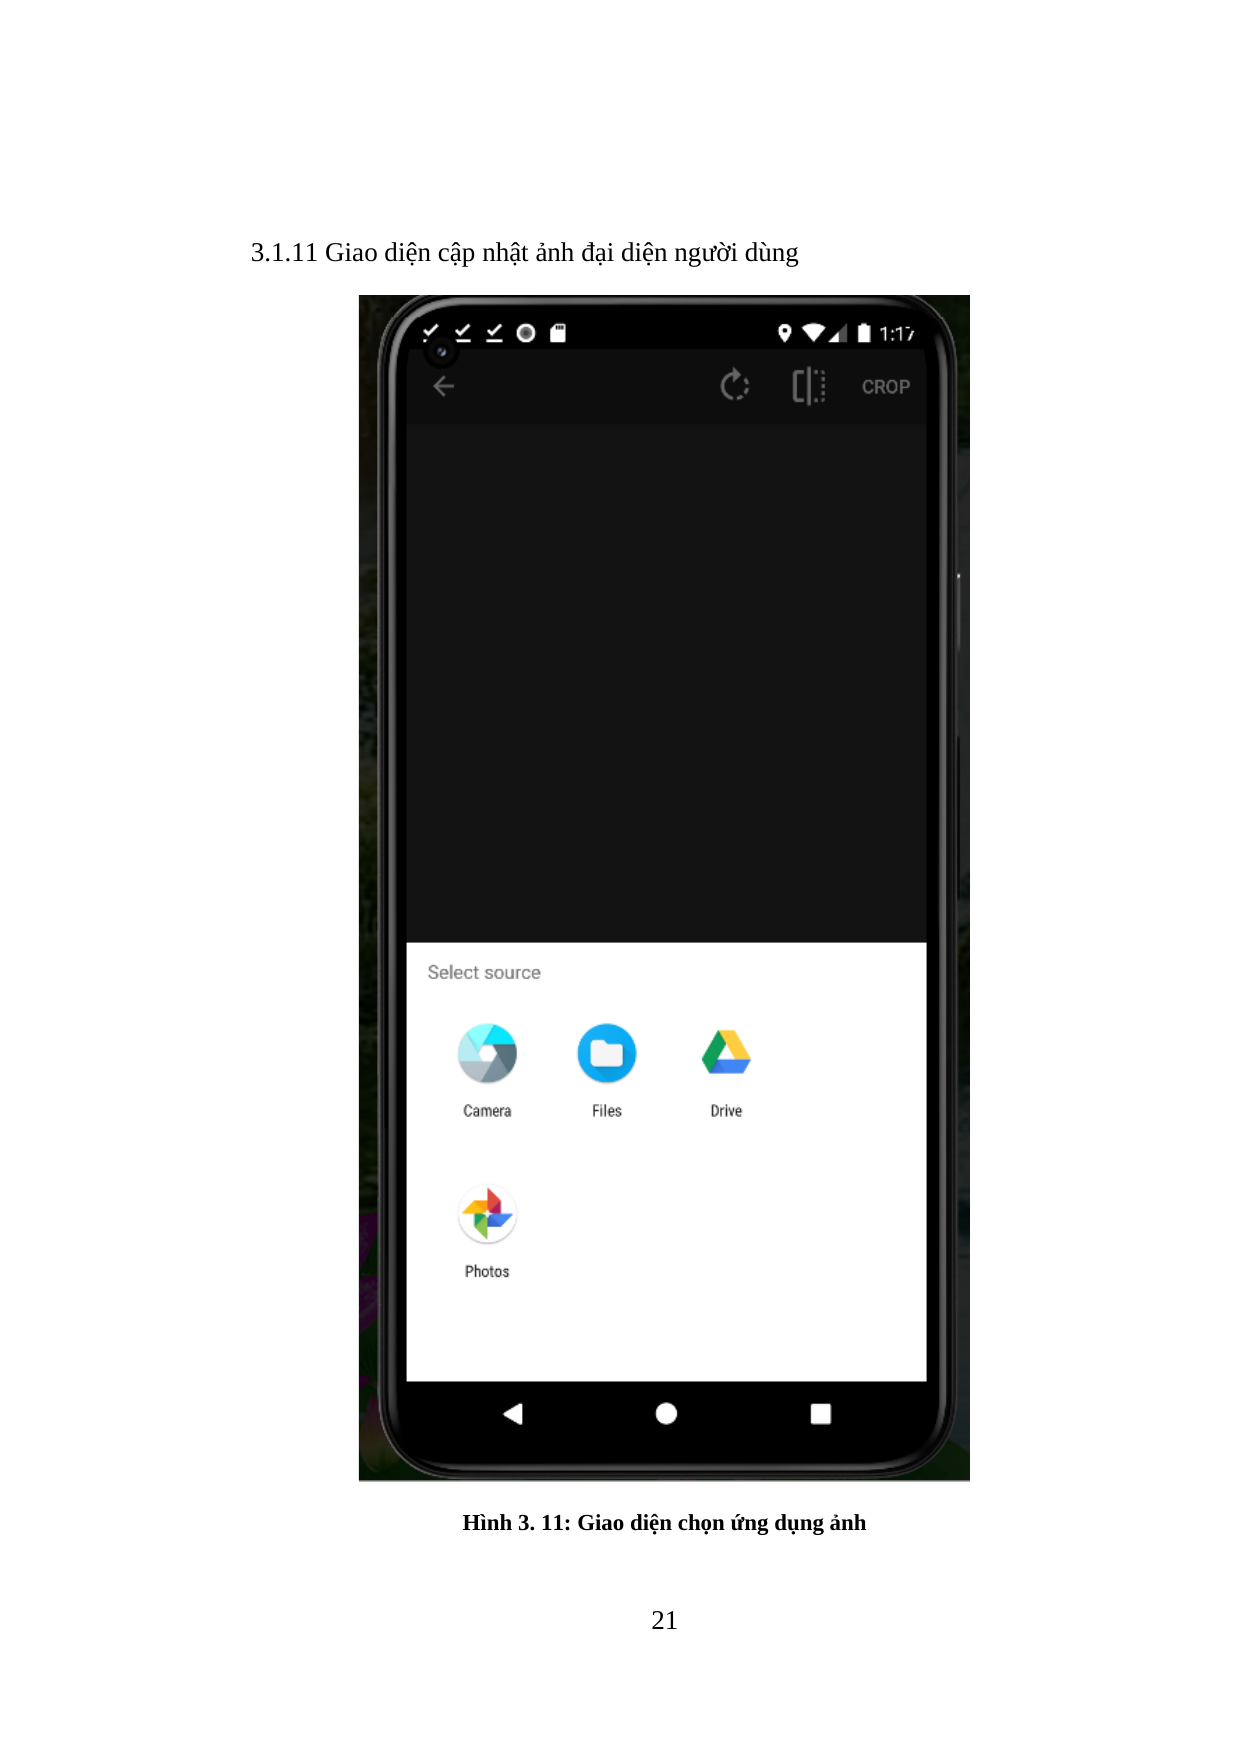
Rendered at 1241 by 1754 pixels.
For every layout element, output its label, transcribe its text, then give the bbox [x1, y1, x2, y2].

subtitle 3.1.11 Giao diện cập nhật ảnh đại diện người dùng [207, 236, 1122, 267]
picture [358, 295, 970, 1482]
